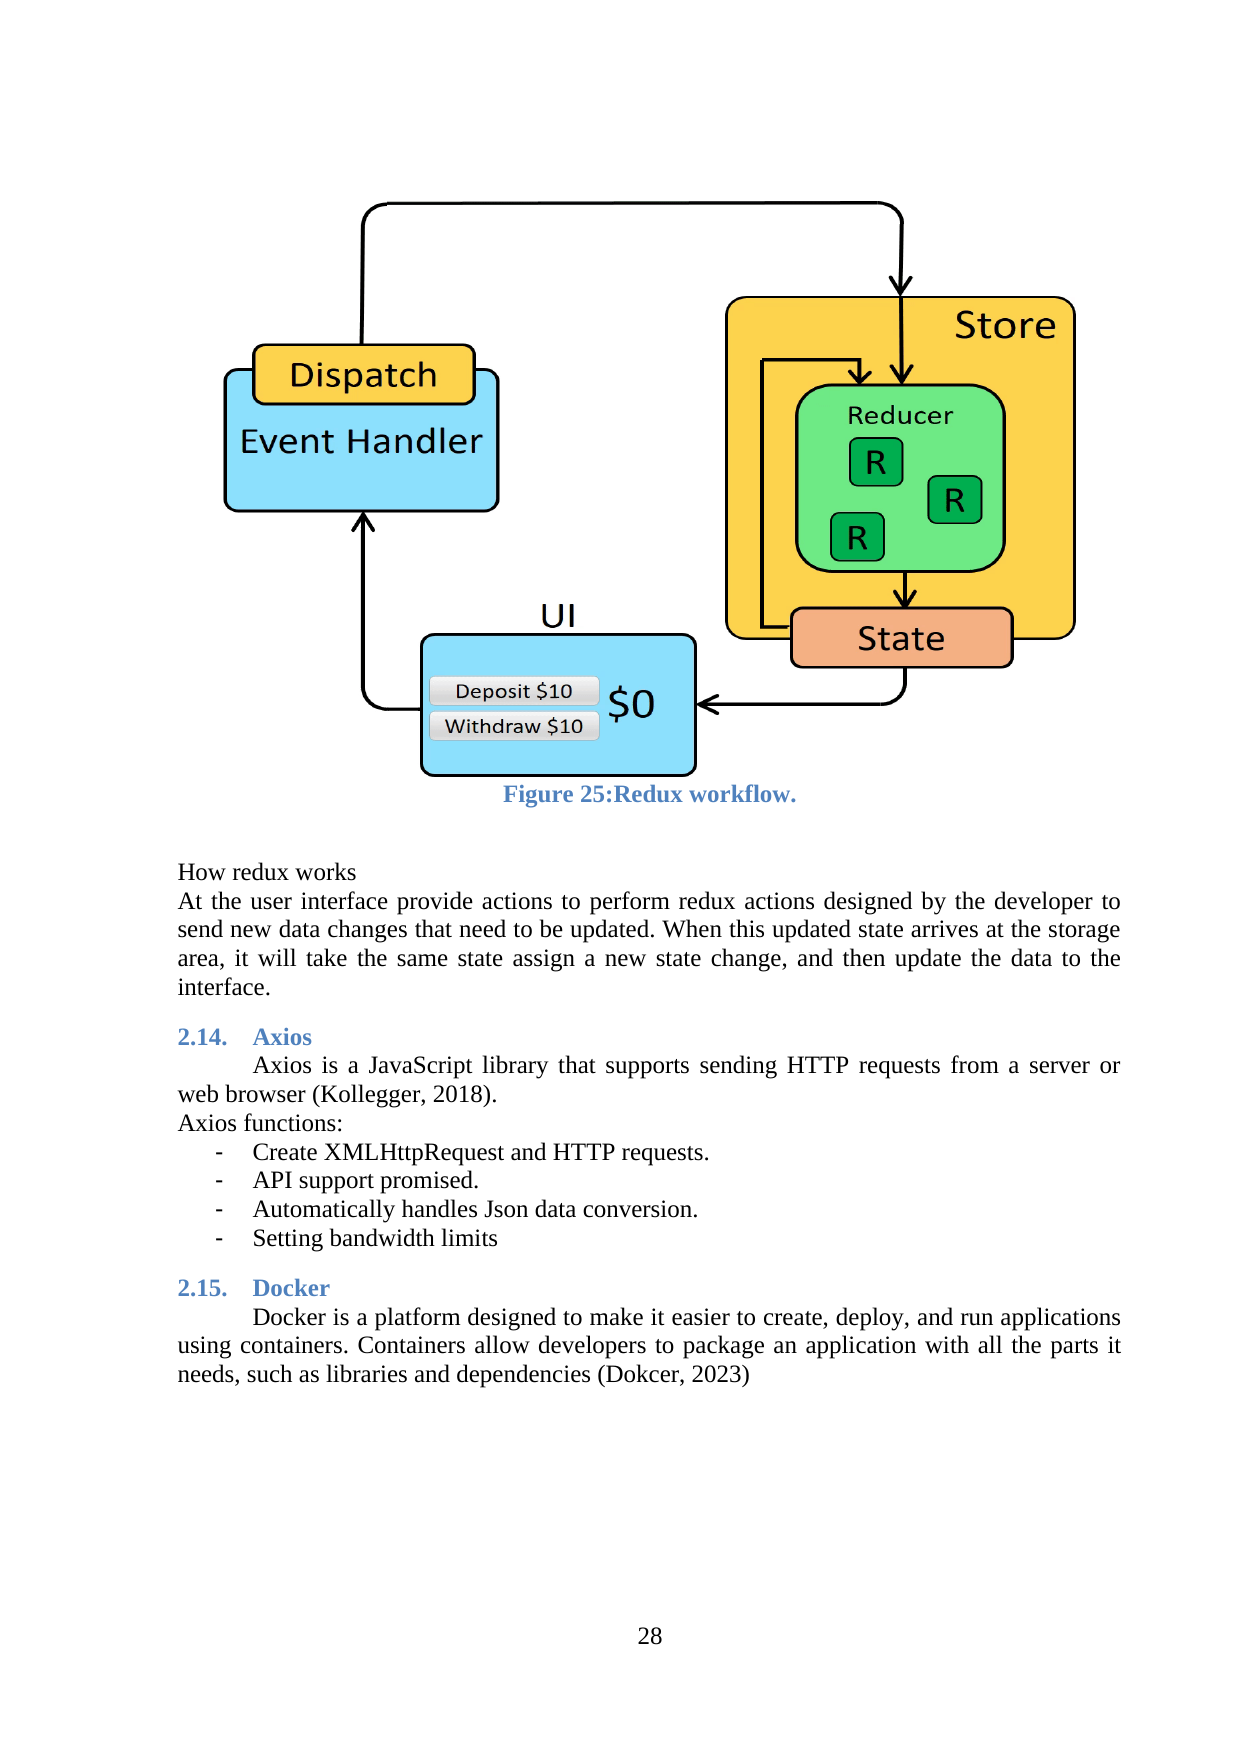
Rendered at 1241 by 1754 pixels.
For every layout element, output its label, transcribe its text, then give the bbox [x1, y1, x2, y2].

list Setting bandwidth limits [215, 1223, 1122, 1252]
picture [177, 147, 1139, 779]
list API support promised. [215, 1166, 1122, 1194]
text Figure 25:Redux workflow. [177, 779, 1122, 807]
subtitle Axios [177, 1022, 1122, 1050]
subtitle Docker [177, 1273, 1122, 1302]
list Create XMLHttpRequest and HTTP requests. [215, 1137, 1122, 1166]
text Axios is a JavaScript library that supports sending HTTP requests from a server or web browser. [177, 1050, 1122, 1108]
list Automatically handles Json data conversion. [215, 1194, 1122, 1223]
text At the user interface provide actions to perform redux actions designed by the developer to send new data changes that need to be updated. When this updated state arrives at the storage area, it will take the same state assign a new state change, and then update the data to the interface. [177, 886, 1122, 1001]
text How redux works [177, 857, 1122, 886]
text Axios functions: [177, 1108, 1122, 1137]
text Docker is a platform designed to make it easier to create, deploy, and run applications using containers. Containers allow developers to package an application with all the parts it needs, such as libraries and dependencies [177, 1302, 1122, 1388]
